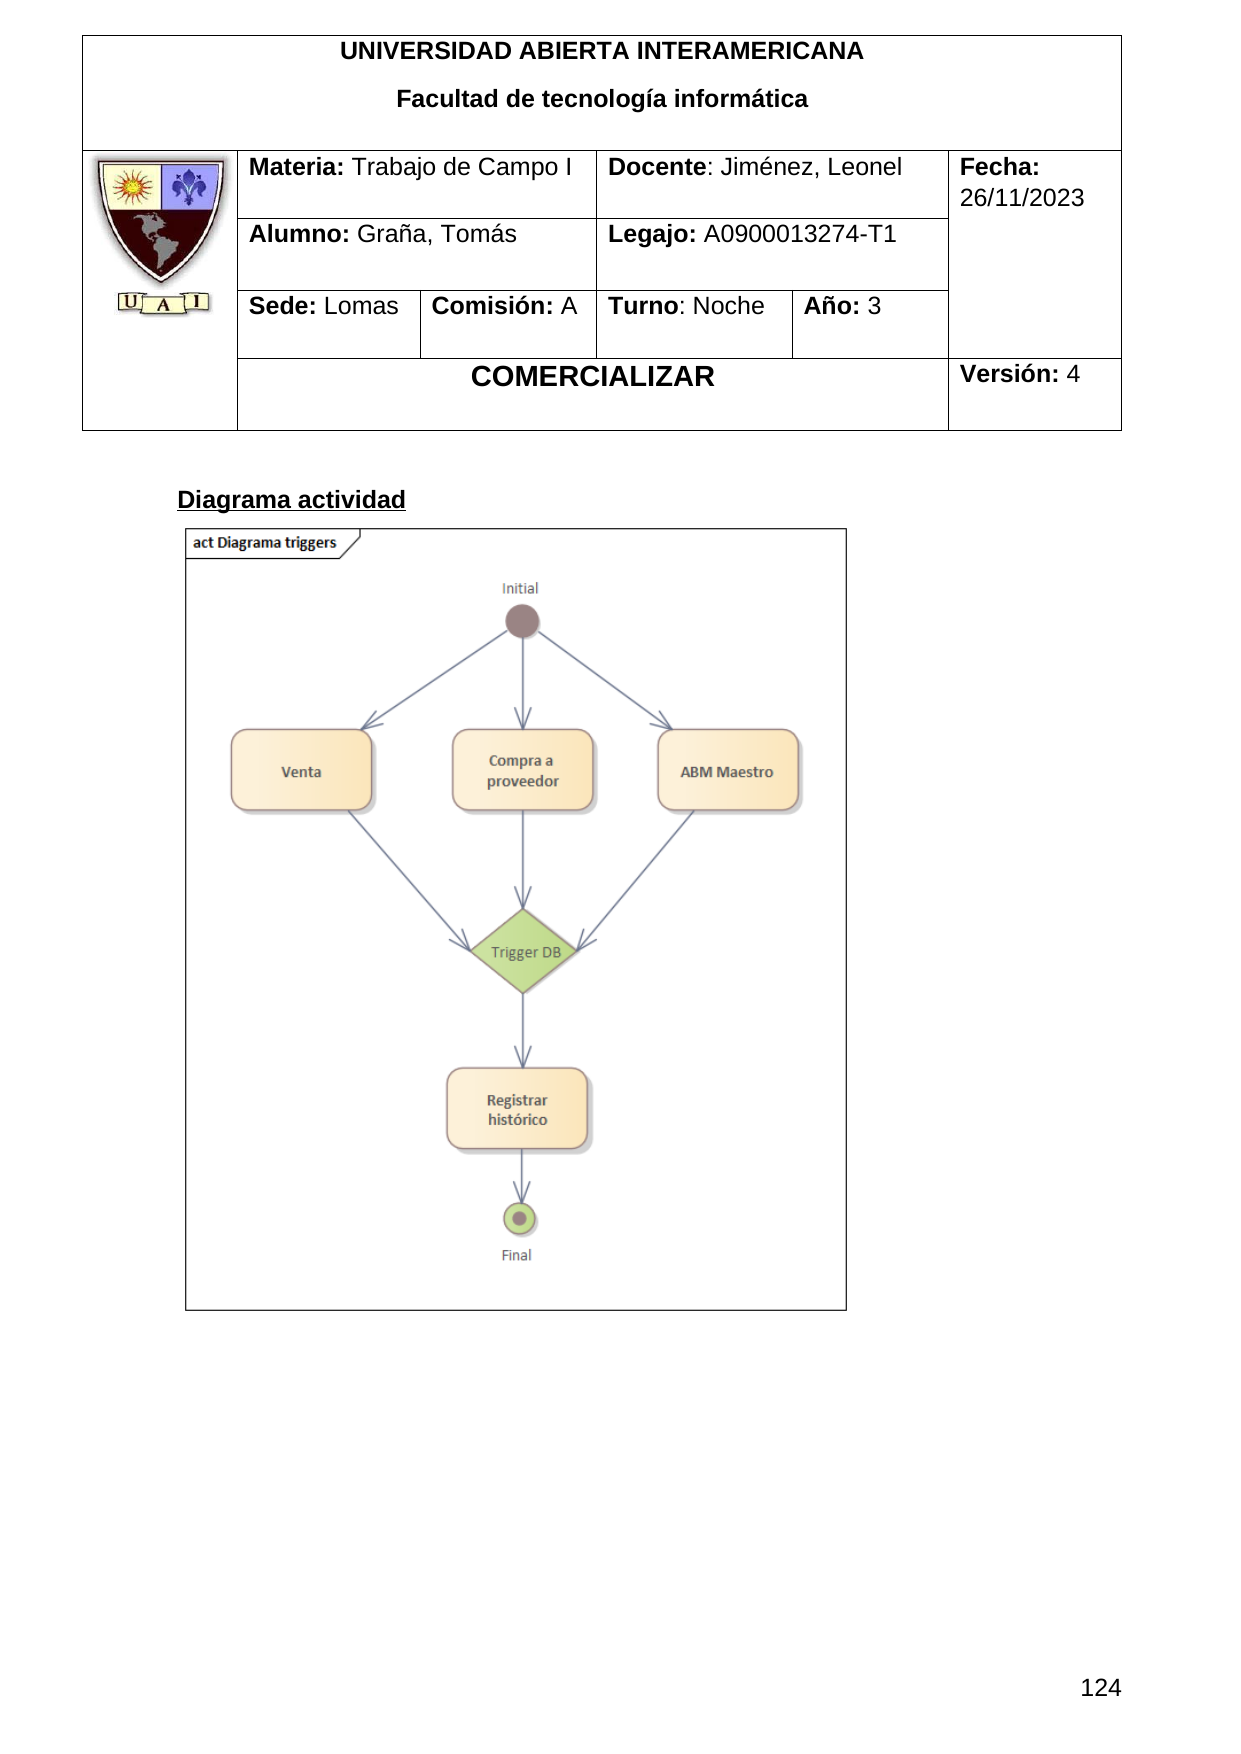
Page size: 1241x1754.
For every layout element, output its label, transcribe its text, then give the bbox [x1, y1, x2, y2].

subtitle Diagrama actividad [177, 485, 1122, 513]
picture [177, 520, 855, 1319]
picture [87, 151, 234, 320]
